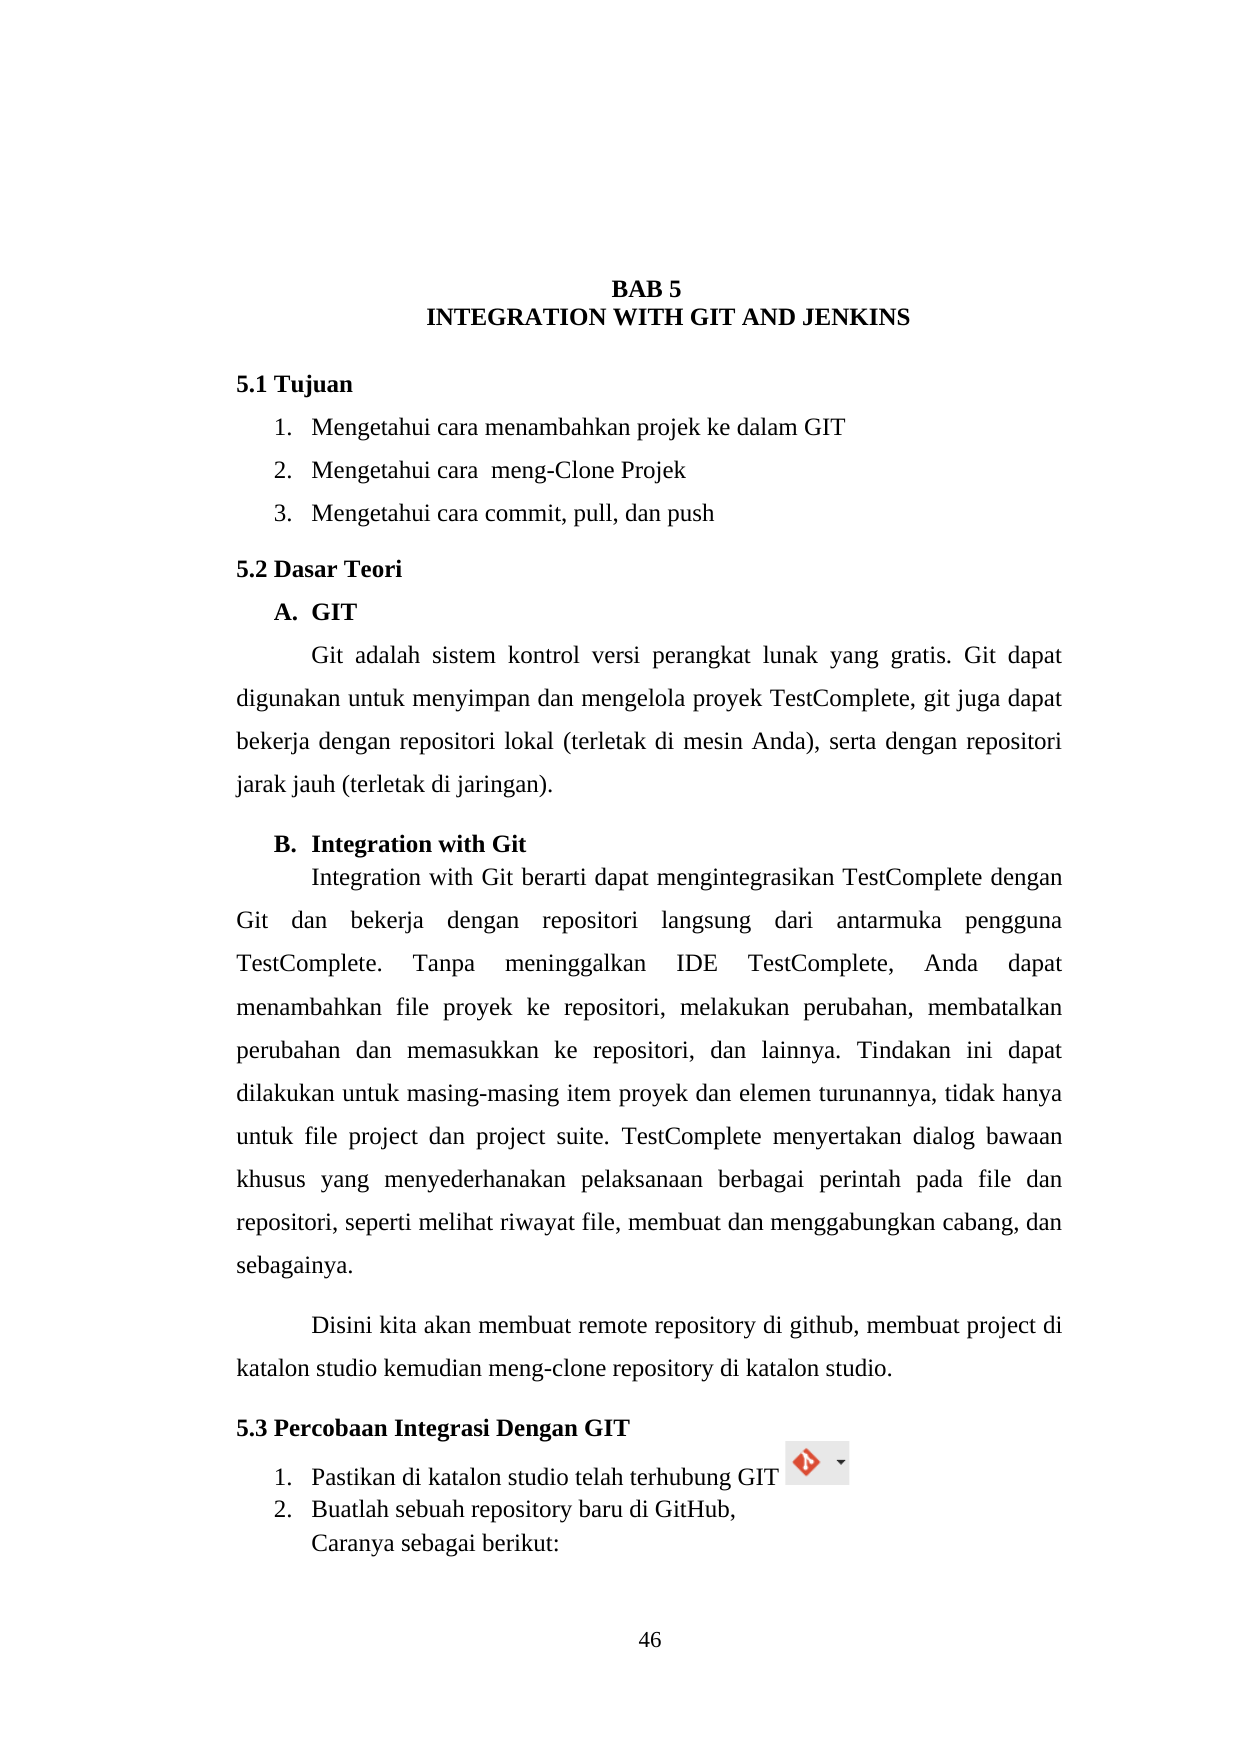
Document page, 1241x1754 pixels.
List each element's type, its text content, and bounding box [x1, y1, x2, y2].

list GIT [274, 597, 1063, 626]
picture [785, 1441, 850, 1485]
subtitle Percobaan Integrasi Dengan GIT [236, 1413, 1063, 1442]
list Integration with Git [274, 829, 1063, 858]
subtitle Dasar Teori [236, 554, 1063, 582]
text Disini kita akan membuat remote repository di github, membuat project di katalon studio kemudian meng-clone repository di katalon studio. [236, 1310, 1063, 1382]
subtitle INTEGRATION WITH GIT AND JENKINS [236, 274, 1063, 331]
list Mengetahui cara commit, pull, dan push [274, 498, 1063, 527]
text Caranya sebagai berikut: [311, 1528, 1063, 1556]
subtitle Tujuan [236, 369, 1063, 397]
list Buatlah sebuah repository baru di GitHub, [274, 1494, 1063, 1523]
text Git adalah sistem kontrol versi perangkat lunak yang gratis. Git dapat digunakan untuk menyimpan dan mengelola proyek TestComplete, git juga dapat bekerja dengan repositori lokal (terletak di mesin Anda), serta dengan repositori jarak jauh (terletak di jaringan). [236, 640, 1063, 798]
list Mengetahui cara meng-Clone Projek [274, 455, 1063, 484]
list Pastikan di katalon studio telah terhubung GIT [274, 1442, 1063, 1490]
list Mengetahui cara menambahkan projek ke dalam GIT [274, 412, 1063, 441]
text Integration with Git berarti dapat mengintegrasikan TestComplete dengan Git dan bekerja dengan repositori langsung dari antarmuka pengguna TestComplete. Tanpa meninggalkan IDE TestComplete, Anda dapat menambahkan file proyek ke repositori, melakukan perubahan, membatalkan perubahan dan memasukkan ke repositori, dan lainnya. Tindakan ini dapat dilakukan untuk masing-masing item proyek dan elemen turunannya, tidak hanya untuk file project dan project suite. TestComplete menyertakan dialog bawaan khusus yang menyederhanakan pelaksanaan berbagai perintah pada file dan repositori, seperti melihat riwayat file, membuat dan menggabungkan cabang, dan sebagainya. [236, 862, 1063, 1279]
